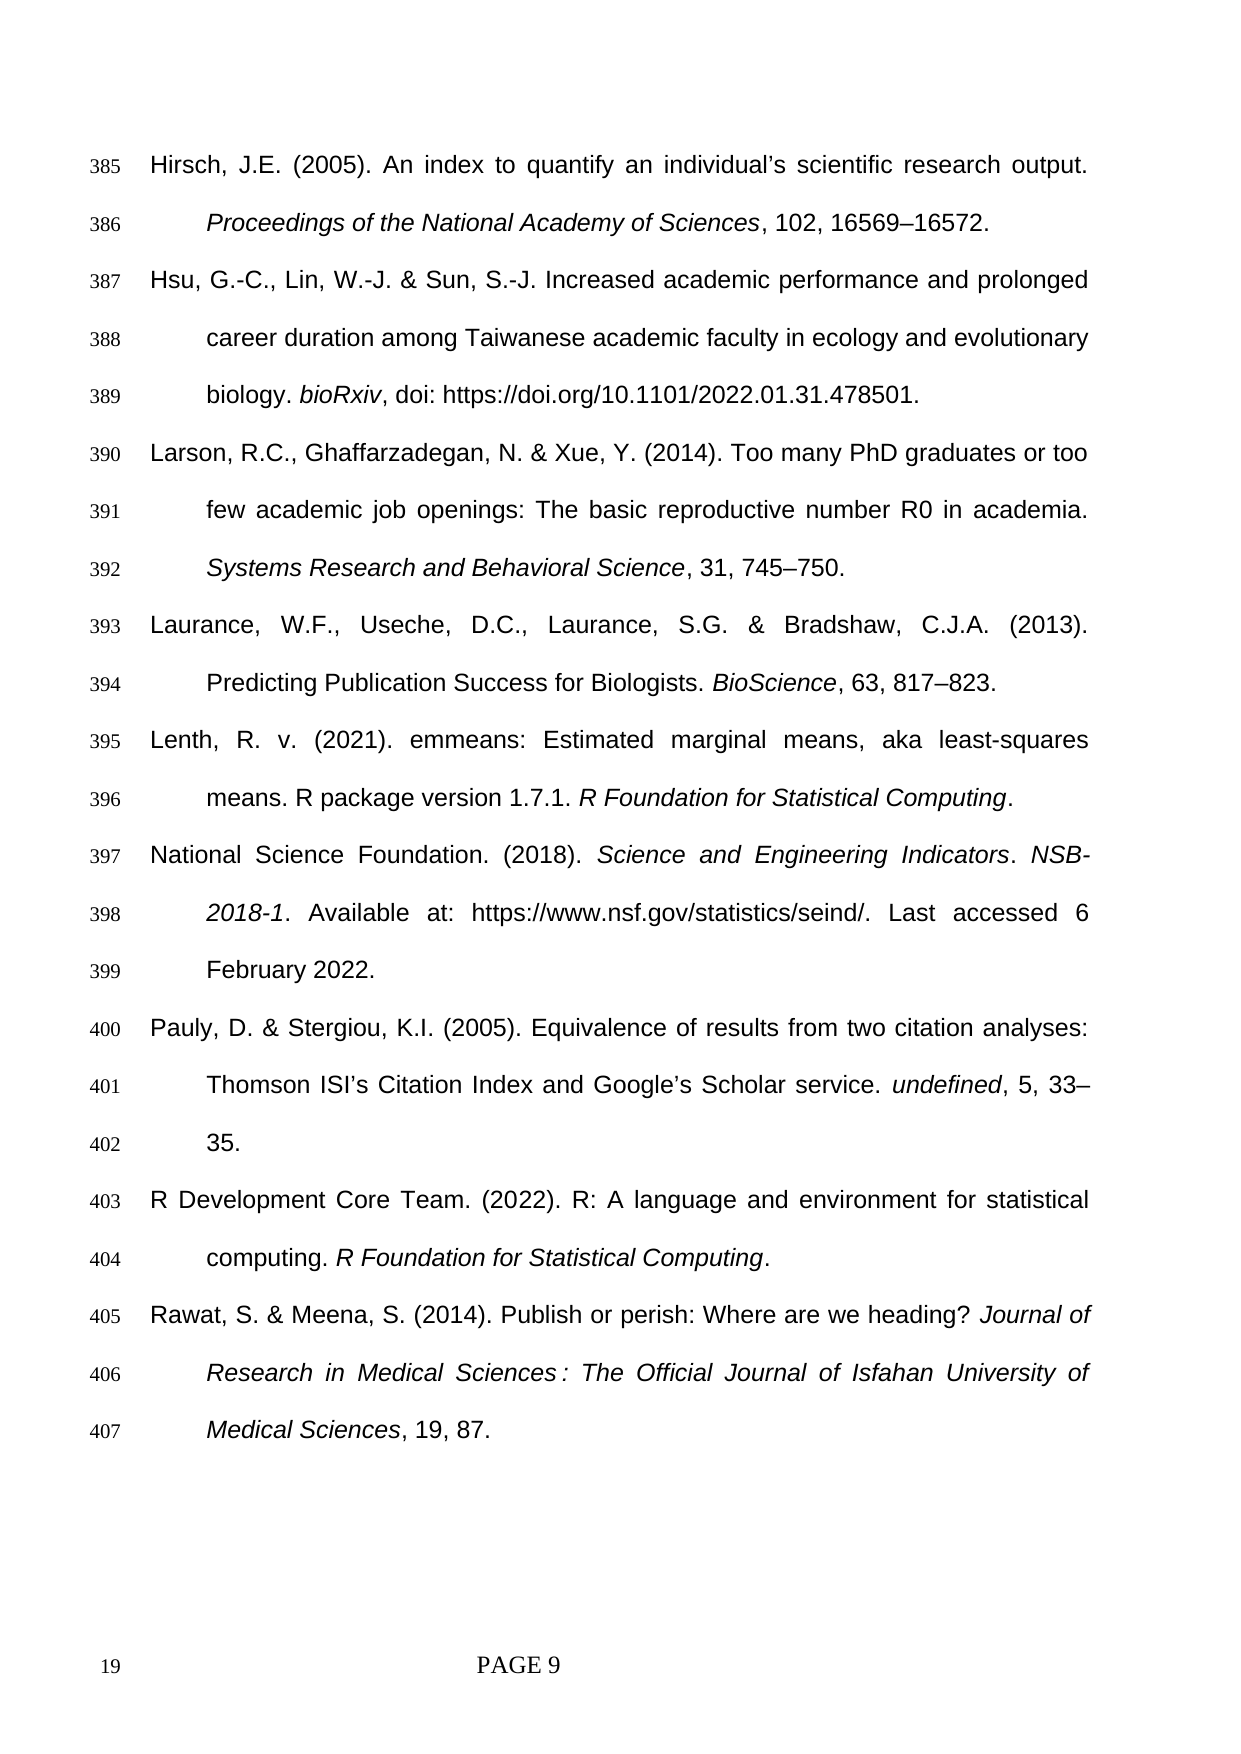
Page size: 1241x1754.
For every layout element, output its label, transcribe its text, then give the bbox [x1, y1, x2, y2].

text Laurance, W.F., Useche, D.C., Laurance, S.G. & Bradshaw, C.J.A. (2013). Predicting Publication Success for Biologists. BioScience, 63, 817–823. [150, 610, 1090, 696]
text Hsu, G.-C., Lin, W.-J. & Sun, S.-J. Increased academic performance and prolonged career duration among Taiwanese academic faculty in ecology and evolutionary biology. bioRxiv, doi: https://doi.org/10.1101/2022.01.31.478501. [150, 265, 1090, 409]
text Lenth, R. v. (2021). emmeans: Estimated marginal means, aka least-squares means. R package version 1.7.1. R Foundation for Statistical Computing. [150, 725, 1090, 811]
text Larson, R.C., Ghaffarzadegan, N. & Xue, Y. (2014). Too many PhD graduates or too few academic job openings: The basic reproductive number R0 in academia. Systems Research and Behavioral Science, 31, 745–750. [150, 437, 1090, 581]
text Hirsch, J.E. (2005). An index to quantify an individual’s scientific research output. Proceedings of the National Academy of Sciences, 102, 16569–16572. [150, 150, 1090, 236]
text Pauly, D. & Stergiou, K.I. (2005). Equivalence of results from two citation analyses: Thomson ISI’s Citation Index and Google’s Scholar service. undefined, 5, 33–35. [150, 1012, 1090, 1156]
text National Science Foundation. (2018). Science and Engineering Indicators. NSB-2018-1. Available at: https://www.nsf.gov/statistics/seind/. Last accessed 6 February 2022. [150, 840, 1090, 984]
text R Development Core Team. (2022). R: A language and environment for statistical computing. R Foundation for Statistical Computing. [150, 1185, 1090, 1271]
text Rawat, S. & Meena, S. (2014). Publish or perish: Where are we heading? Journal of Research in Medical Sciences : The Official Journal of Isfahan University of Medical Sciences, 19, 87. [150, 1300, 1090, 1444]
